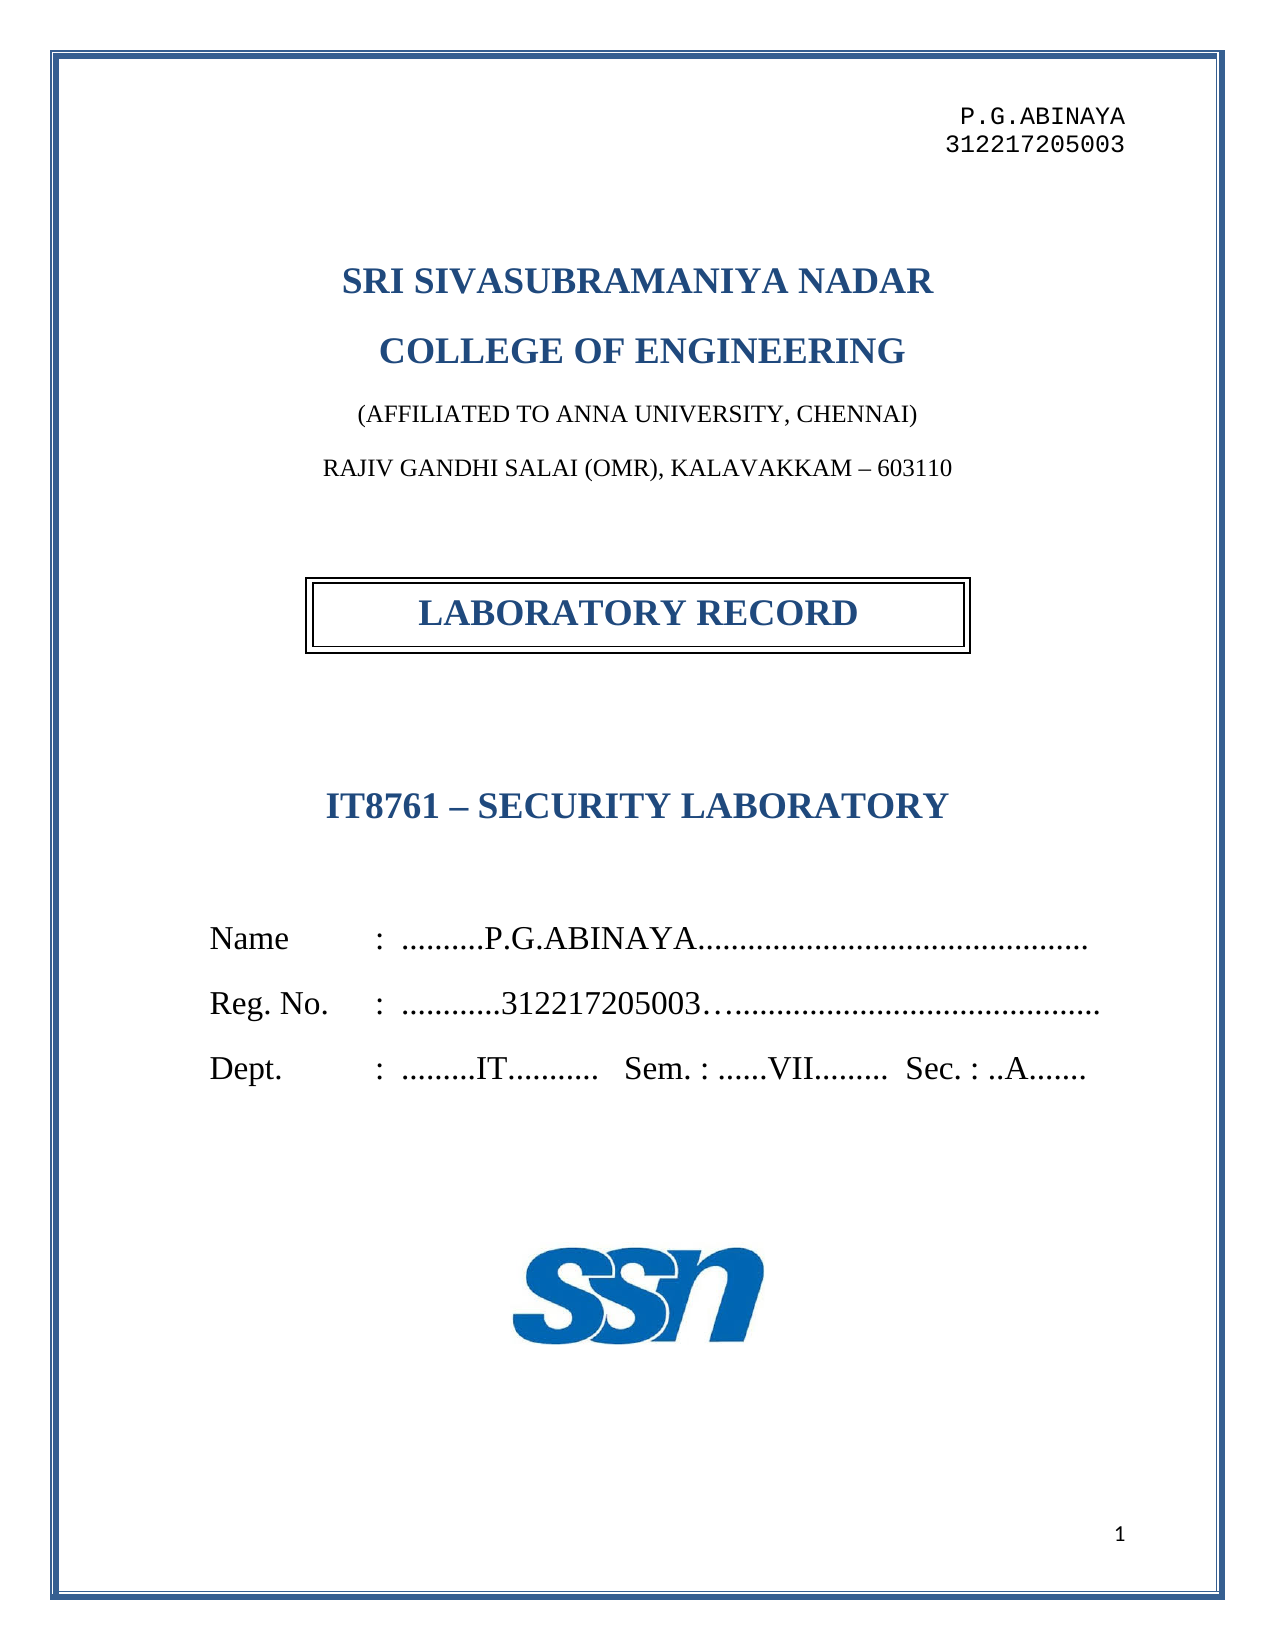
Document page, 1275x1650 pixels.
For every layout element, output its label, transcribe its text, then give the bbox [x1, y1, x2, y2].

text IT8761 – SECURITY LABORATORY [150, 783, 1125, 826]
text SRI SIVASUBRAMANIYA NADAR [150, 258, 1125, 302]
text RAJIV GANDHI SALAI (OMR), KALAVAKKAM – 603110 [150, 453, 1125, 482]
text Dept. : .........IT........... Sem. : ......VII......... Sec. : ..A....... [150, 1048, 1125, 1087]
text Name : ..........P.G.ABINAYA............................................... [150, 918, 1125, 957]
text COLLEGE OF ENGINEERING [150, 329, 1125, 372]
picture [510, 1242, 766, 1345]
text (AFFILIATED TO ANNA UNIVERSITY, CHENNAI) [150, 399, 1125, 428]
text Reg. No. : ............312217205003…............................................ [150, 983, 1125, 1022]
